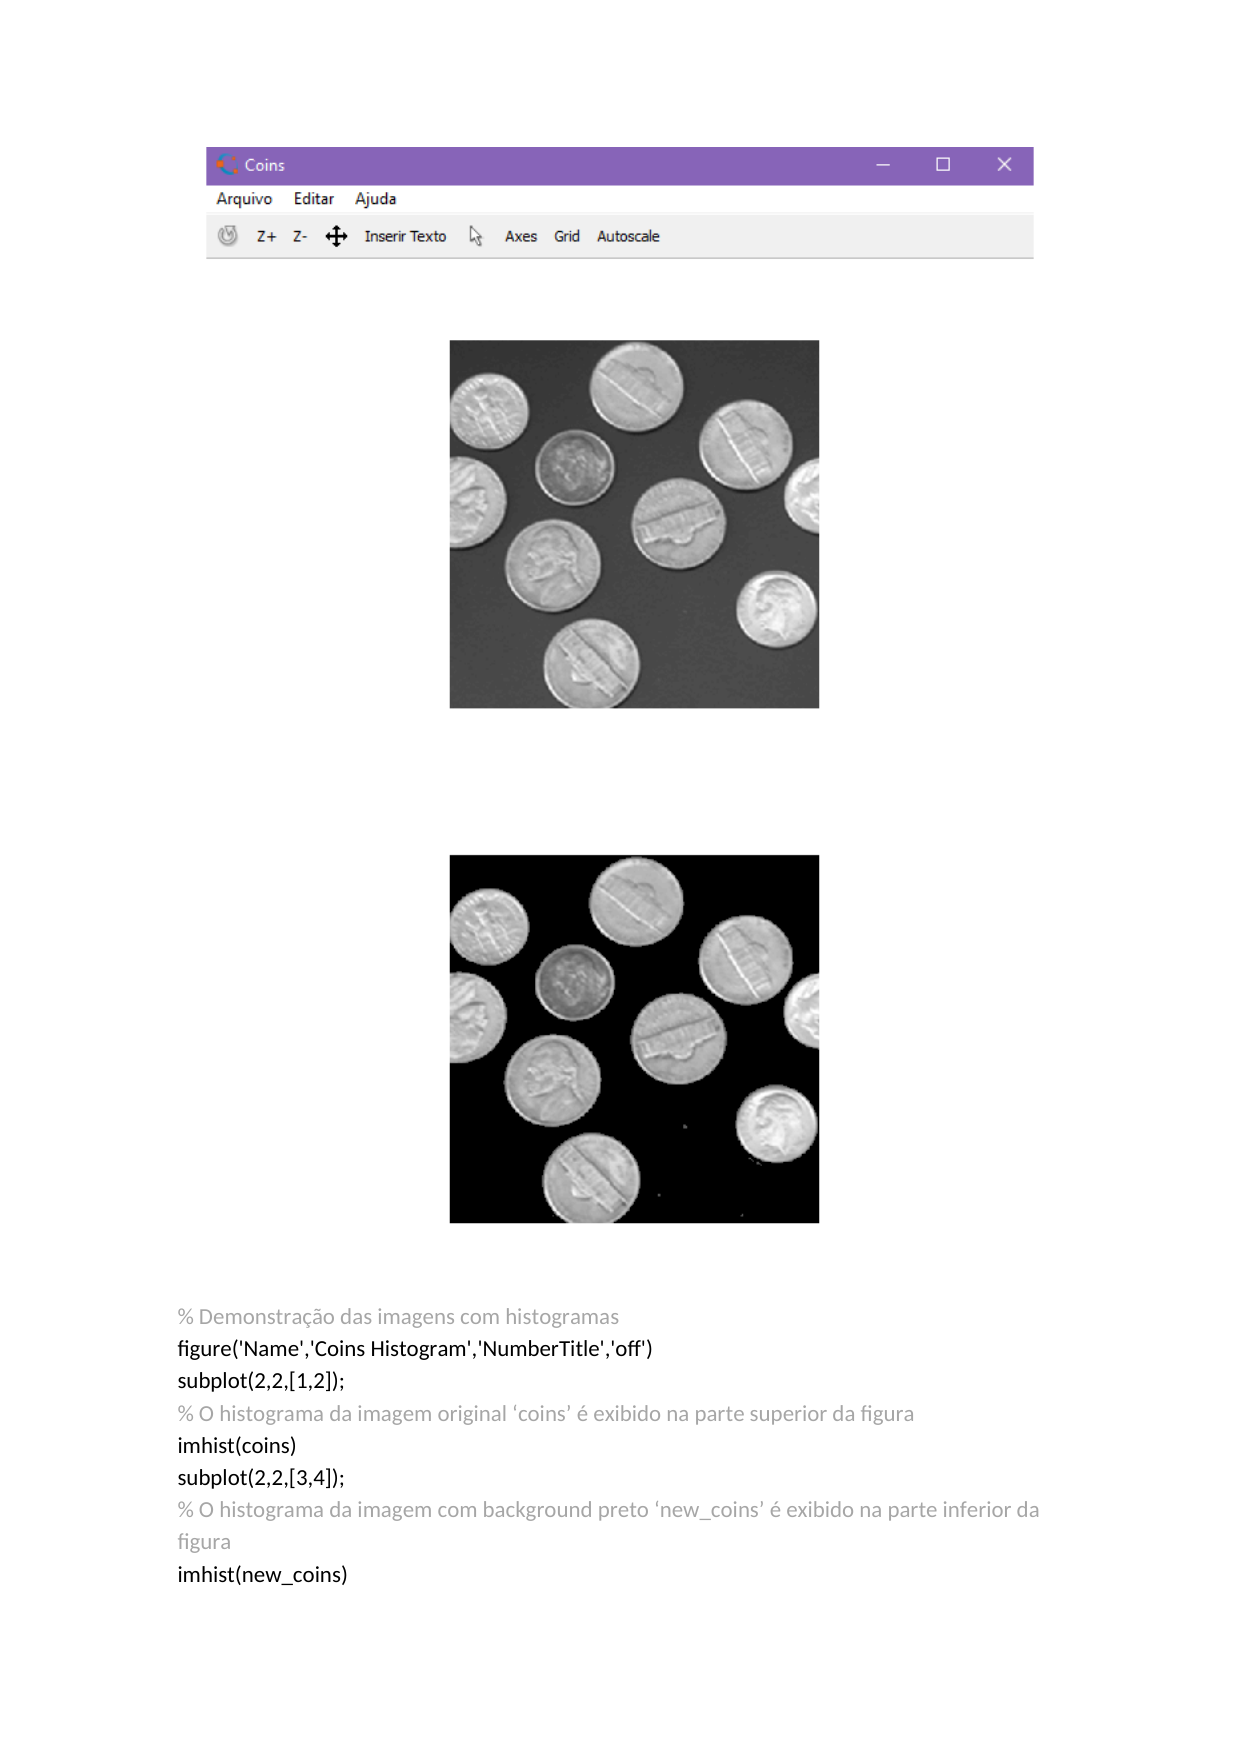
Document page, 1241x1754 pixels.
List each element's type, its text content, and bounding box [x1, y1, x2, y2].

text % O histograma da imagem com background preto ‘new_coins’ é exibido na parte inferior da figura [177, 1495, 1063, 1556]
text imhist(new_coins) [177, 1560, 1063, 1588]
text % O histograma da imagem original ‘coins’ é exibido na parte superior da figura [177, 1399, 1063, 1427]
text subplot(2,2,[1,2]); [177, 1367, 1063, 1394]
text imhist(coins) [177, 1431, 1063, 1459]
text % Demonstração das imagens com histogramas [177, 1302, 1063, 1330]
text subplot(2,2,[3,4]); [177, 1463, 1063, 1491]
picture [206, 147, 1034, 1234]
text figure('Name','Coins Histogram','NumberTitle','off') [177, 1334, 1063, 1362]
